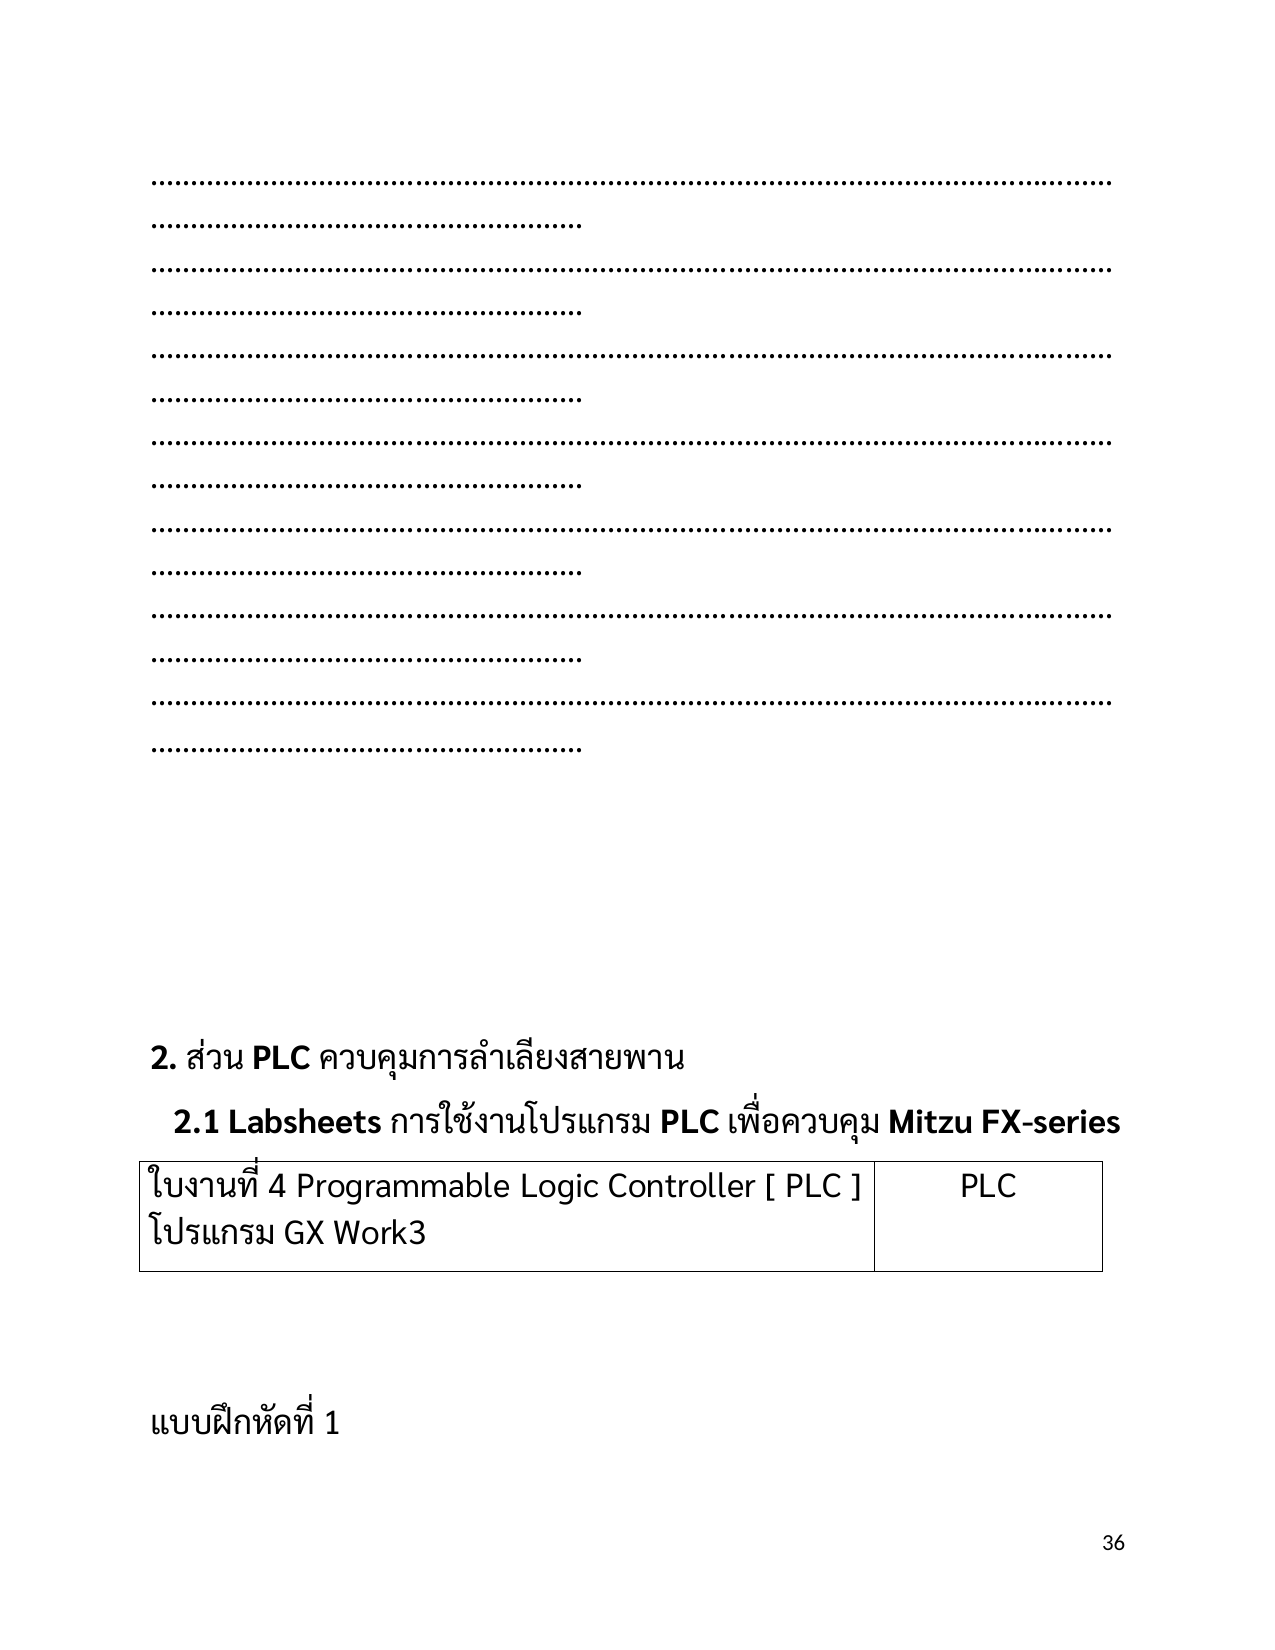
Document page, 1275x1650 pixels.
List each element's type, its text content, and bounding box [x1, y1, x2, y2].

text ………………………………………………………………………………………………………………………………………………………… [150, 670, 1125, 760]
text 2. ส่วน PLC ควบคุมการลำเลียงสายพาน [150, 1034, 1125, 1077]
text แบบฝึกหัดที่ 1 [150, 1399, 1125, 1442]
table_header ใบงานที่ 4 Programmable Logic Controller [ PLC ] โปรแกรม GX Work3 [140, 1162, 874, 1271]
text ………………………………………………………………………………………………………………………………………………………… [150, 583, 1125, 670]
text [150, 150, 1125, 237]
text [150, 237, 1125, 323]
table_header PLC [875, 1162, 1102, 1271]
text ………………………………………………………………………………………………………………………………………………………… [150, 410, 1125, 497]
text 2.1 Labsheets การใช้งานโปรแกรม PLC เพื่อควบคุม Mitzu FX-series [150, 1097, 1125, 1141]
text ………………………………………………………………………………………………………………………………………………………… [150, 497, 1125, 583]
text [150, 323, 1125, 410]
